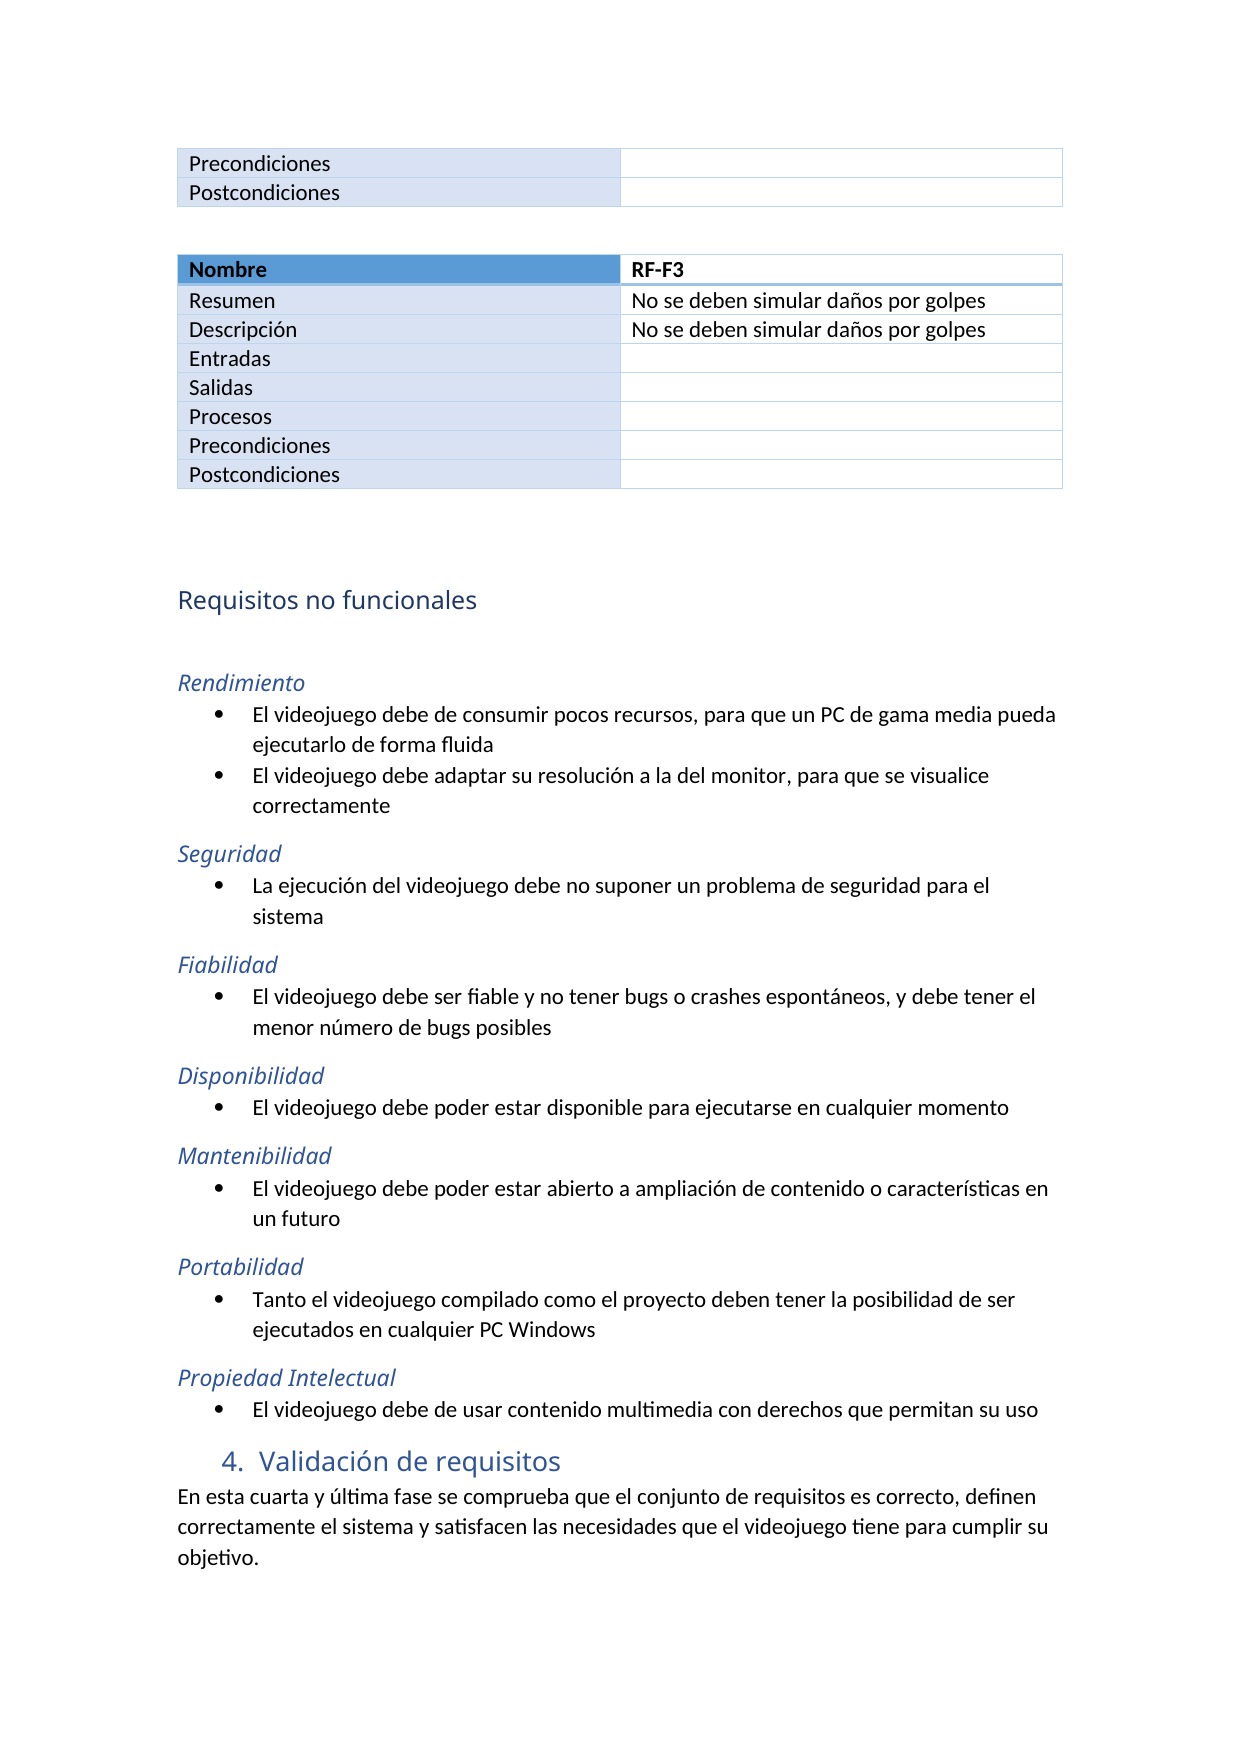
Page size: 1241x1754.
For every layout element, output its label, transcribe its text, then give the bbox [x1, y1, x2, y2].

subtitle Portabilidad [177, 1251, 1063, 1282]
subtitle Rendimiento [177, 667, 1063, 698]
list El videojuego debe de consumir pocos recursos, para que un PC de gama media pueda ejecutarlo de forma fluida [215, 700, 1063, 759]
table_cell [621, 431, 1062, 459]
table_cell No se deben simular daños por golpes [621, 286, 1062, 314]
table_cell Salidas [178, 373, 620, 401]
table_header Nombre [178, 255, 620, 283]
text En esta cuarta y última fase se comprueba que el conjunto de requisitos es correcto, definen correctamente el sistema y satisfacen las necesidades que el videojuego tiene para cumplir su objetivo. [177, 1482, 1063, 1571]
table_cell Descripción [178, 315, 620, 343]
table_cell Procesos [178, 402, 620, 430]
table_cell No se deben simular daños por golpes [621, 315, 1062, 343]
list El videojuego debe poder estar disponible para ejecutarse en cualquier momento [215, 1093, 1063, 1121]
table_cell [621, 460, 1062, 488]
table_cell [621, 178, 1062, 206]
subtitle Seguridad [177, 838, 1063, 869]
list El videojuego debe adaptar su resolución a la del monitor, para que se visualice correctamente [215, 761, 1063, 819]
table_cell Precondiciones [178, 431, 620, 459]
subtitle Requisitos no funcionales [177, 583, 1063, 617]
subtitle Validación de requisitos [221, 1442, 1063, 1479]
subtitle Propiedad Intelectual [177, 1362, 1063, 1393]
table_header RF-F3 [621, 255, 1062, 283]
table_cell [621, 344, 1062, 372]
list El videojuego debe ser fiable y no tener bugs o crashes espontáneos, y debe tener el menor número de bugs posibles [215, 982, 1063, 1041]
subtitle Fiabilidad [177, 949, 1063, 980]
subtitle Disponibilidad [177, 1059, 1063, 1091]
table_cell Resumen [178, 286, 620, 314]
subtitle Mantenibilidad [177, 1140, 1063, 1171]
list El videojuego debe poder estar abierto a ampliación de contenido o características en un futuro [215, 1174, 1063, 1232]
table_cell [621, 373, 1062, 401]
table_cell [621, 149, 1062, 177]
table_cell Entradas [178, 344, 620, 372]
table_cell Precondiciones [178, 149, 620, 177]
list Tanto el videojuego compilado como el proyecto deben tener la posibilidad de ser ejecutados en cualquier PC Windows [215, 1285, 1063, 1343]
list El videojuego debe de usar contenido multimedia con derechos que permitan su uso [215, 1396, 1063, 1424]
table_cell [621, 402, 1062, 430]
table_cell Postcondiciones [178, 460, 620, 488]
list La ejecución del videojuego debe no suponer un problema de seguridad para el sistema [215, 872, 1063, 930]
table_cell Postcondiciones [178, 178, 620, 206]
